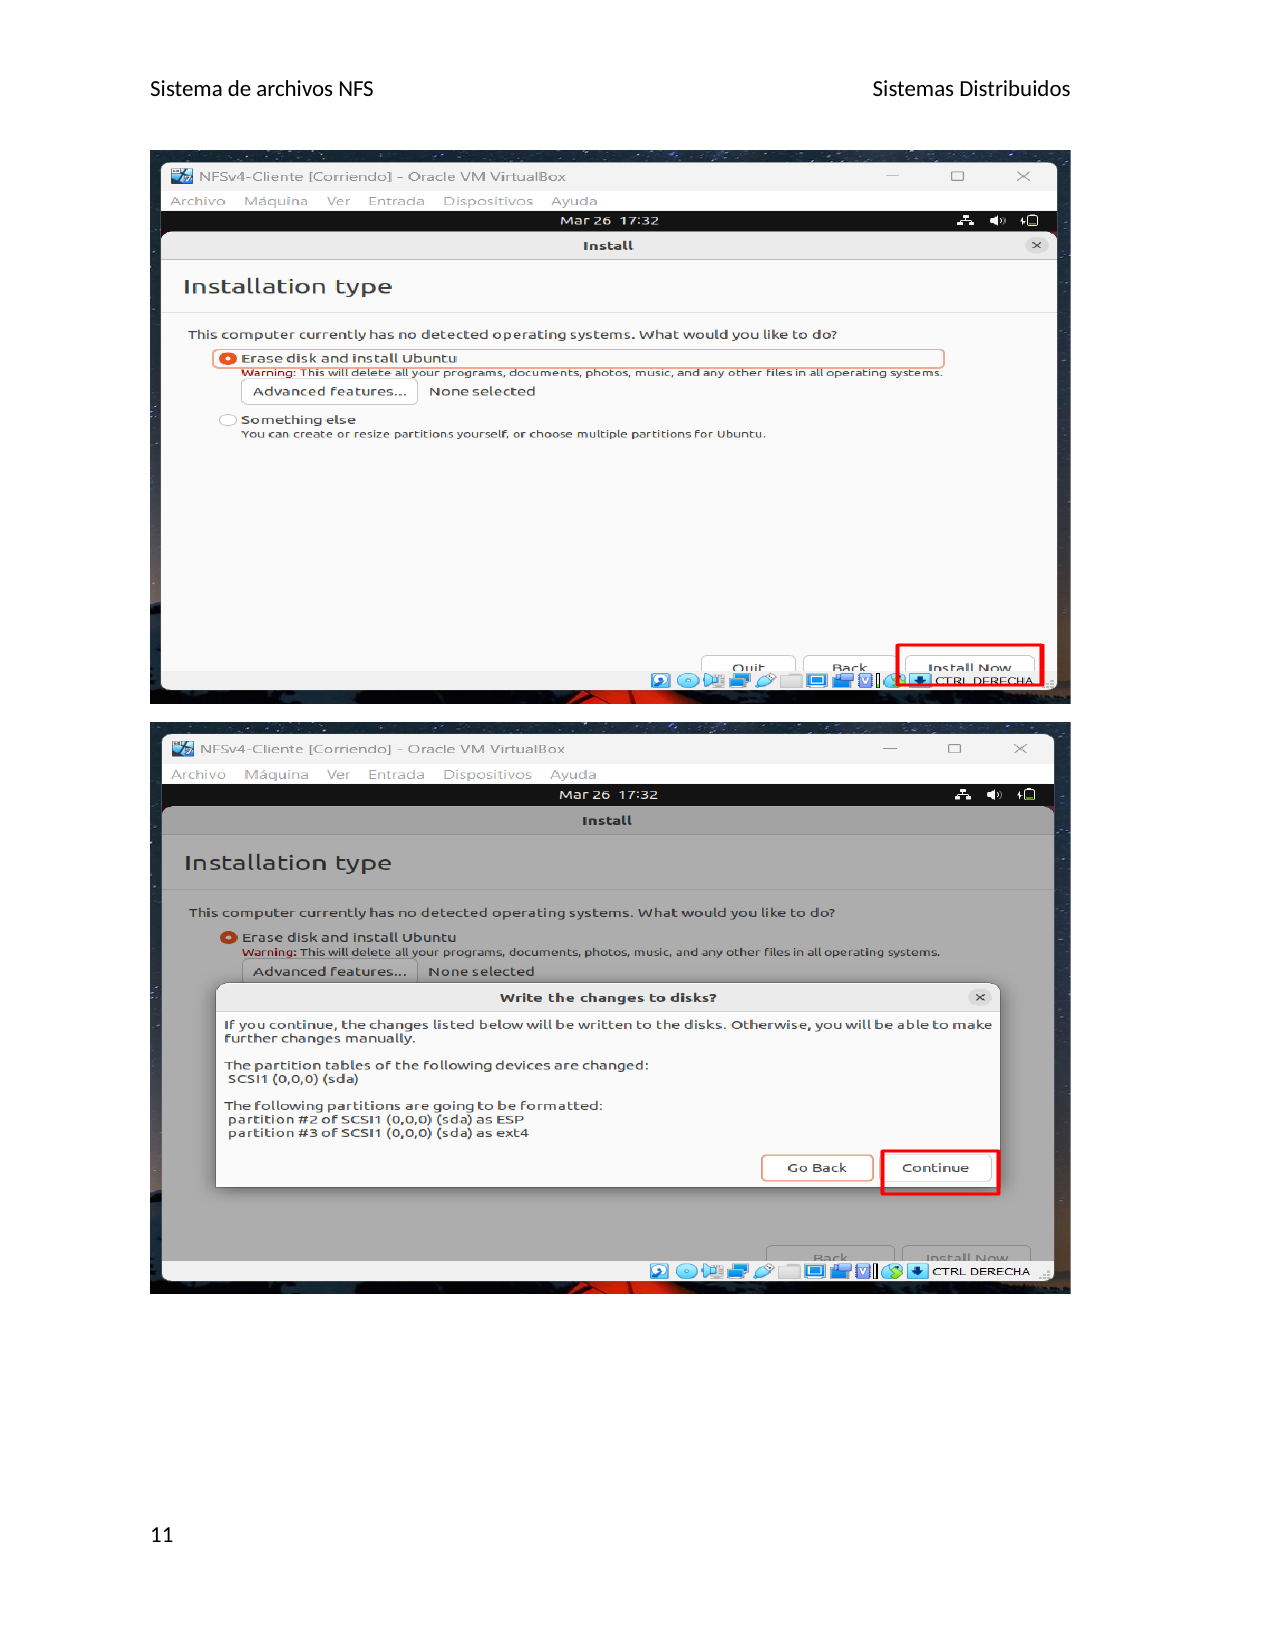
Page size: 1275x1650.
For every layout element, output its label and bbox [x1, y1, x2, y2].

picture [150, 150, 1071, 704]
picture [150, 722, 1071, 1294]
